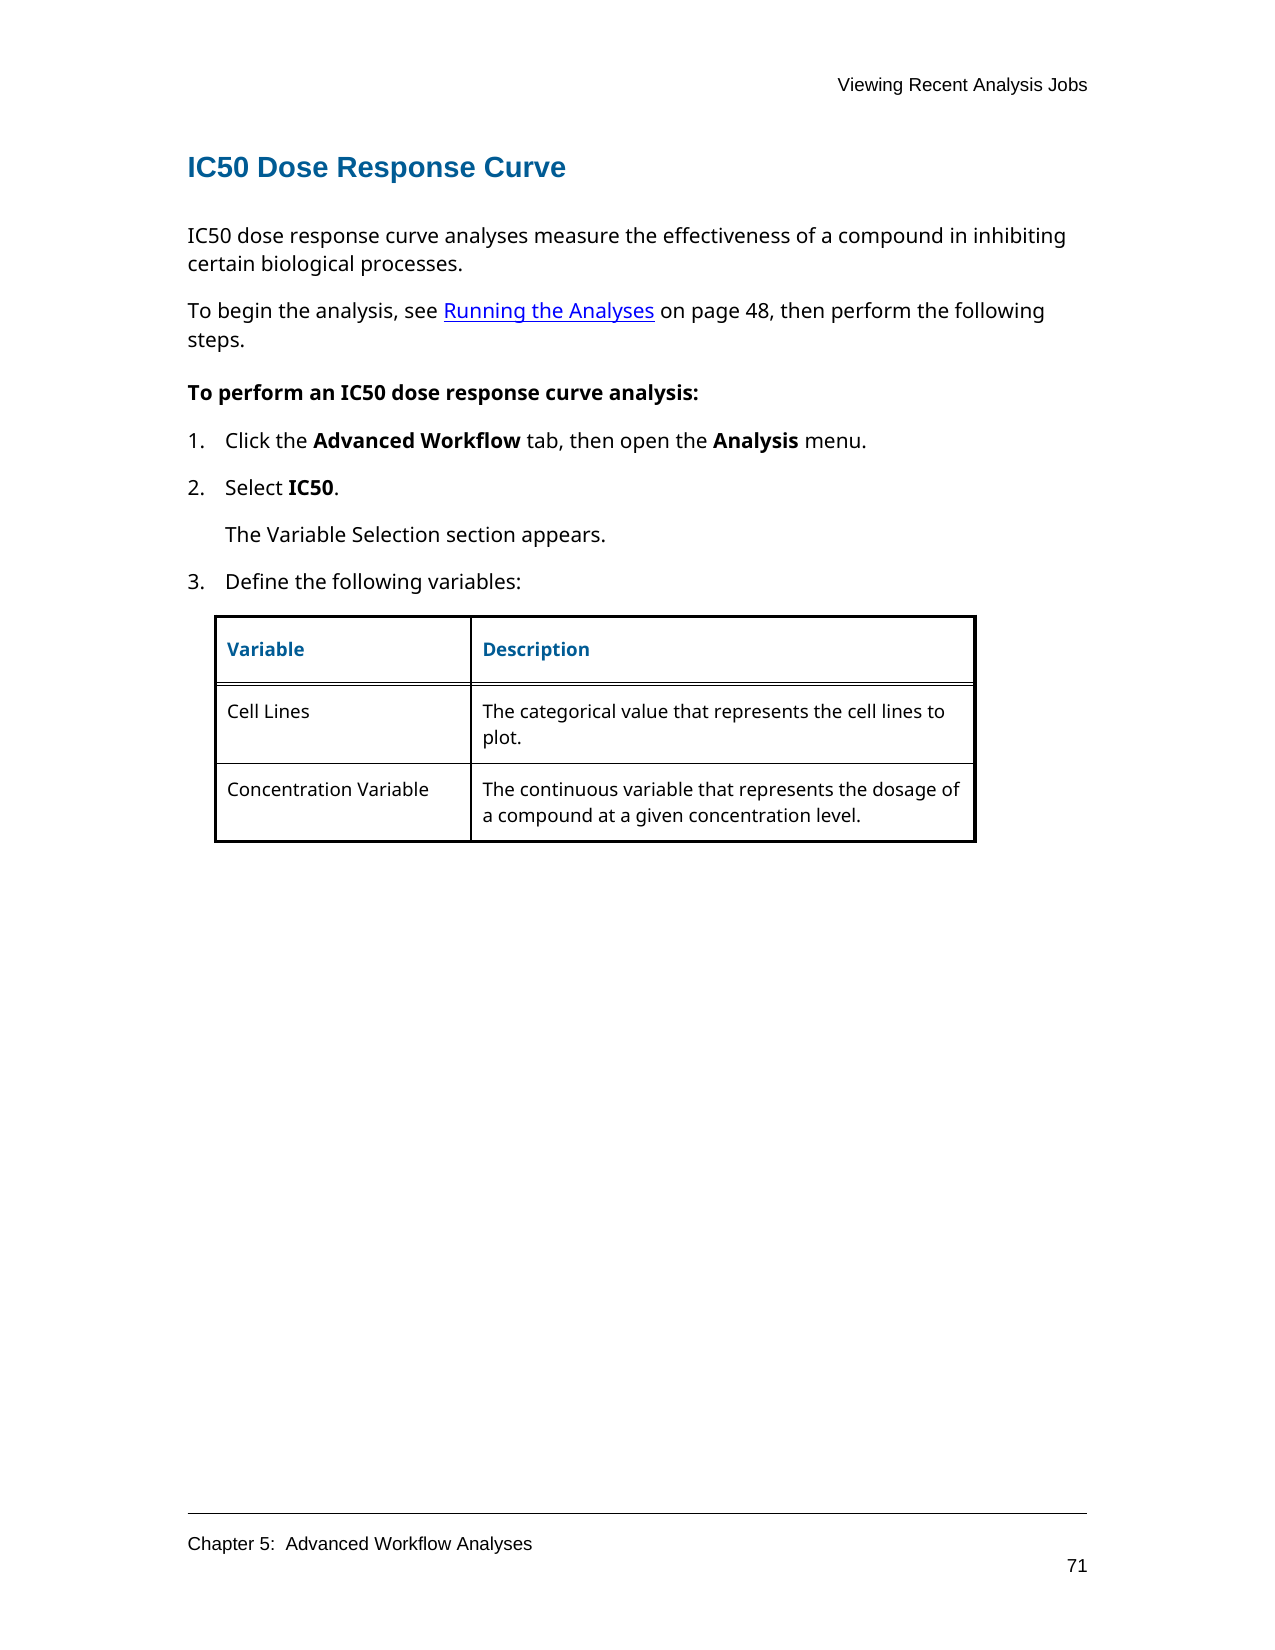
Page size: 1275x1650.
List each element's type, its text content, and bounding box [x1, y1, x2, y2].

list Select IC50. [187, 473, 1087, 501]
table_cell The continuous variable that represents the dosage of a compound at a given concentration level. [472, 764, 973, 840]
table_header Description [472, 618, 973, 682]
table_cell The categorical value that represents the cell lines to plot. [472, 686, 973, 762]
list To perform an IC50 dose response curve analysis: [187, 378, 1087, 407]
list The Variable Selection section appears. [225, 520, 1087, 548]
subtitle IC50 Dose Response Curve [187, 150, 1087, 183]
table_cell Concentration Variable [217, 764, 470, 840]
list Define the following variables: [187, 567, 1087, 596]
table_header Variable [217, 618, 470, 682]
text IC50 dose response curve analyses measure the effectiveness of a compound in inhibiting certain biological processes. [187, 221, 1087, 278]
list Click the Advanced Workflow tab, then open the Analysis menu. [187, 426, 1087, 454]
text To begin the analysis, see Running the Analyses on page 46, then perform the following steps. [187, 297, 1087, 353]
table_cell Cell Lines [217, 686, 470, 762]
